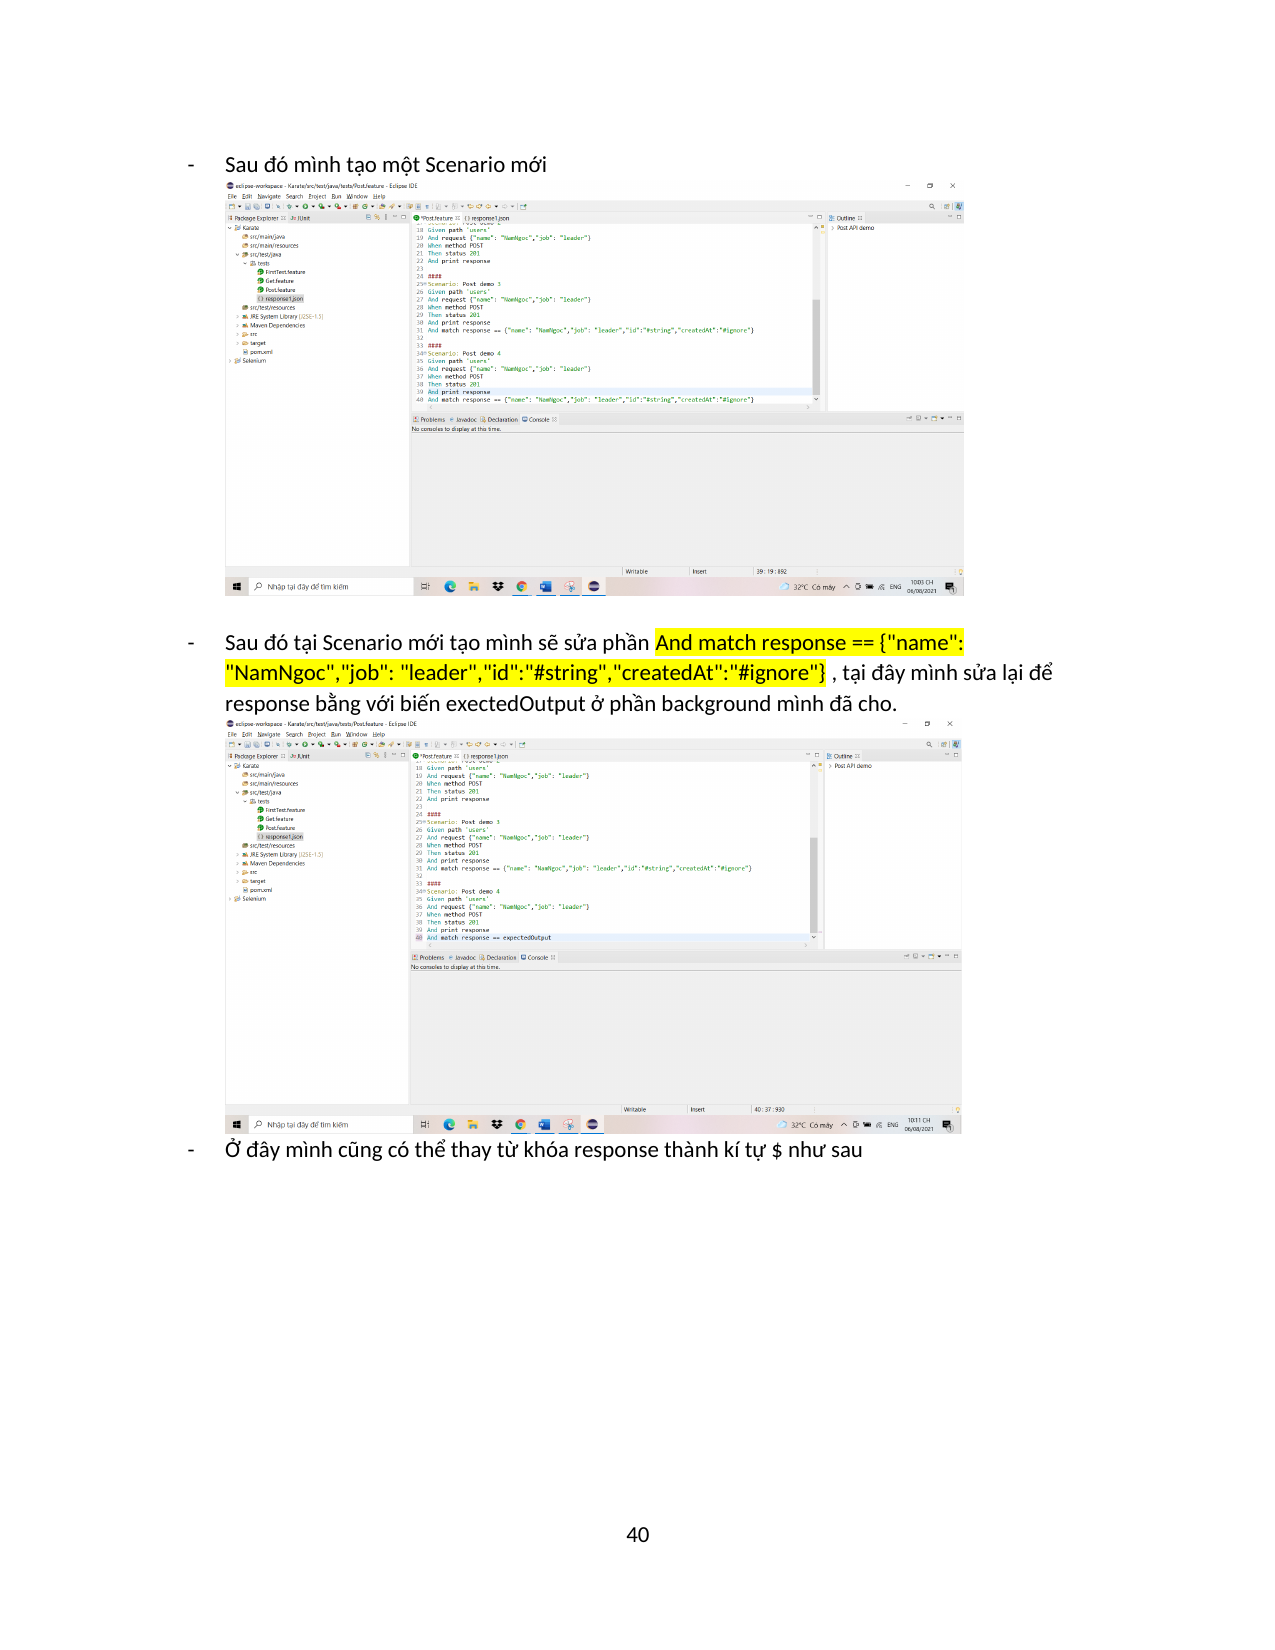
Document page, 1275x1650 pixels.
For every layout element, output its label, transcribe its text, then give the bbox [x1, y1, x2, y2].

picture [225, 180, 964, 596]
list Sau đó mình tạo một Scenario mới [187, 150, 1125, 178]
picture [225, 718, 962, 1134]
list Ở đây mình cũng có thể thay từ khóa response thành kí tự $ như sau [187, 1136, 1125, 1163]
list Sau đó tại Scenario mới tạo mình sẽ sửa phần And match response == {"name": "NamNgoc","job": "leader","id":"#string","createdAt":"#ignore"} , tại đây mình sửa lại để response bằng với biến exectedOutput ở phần background mình đã cho. [187, 628, 1125, 717]
